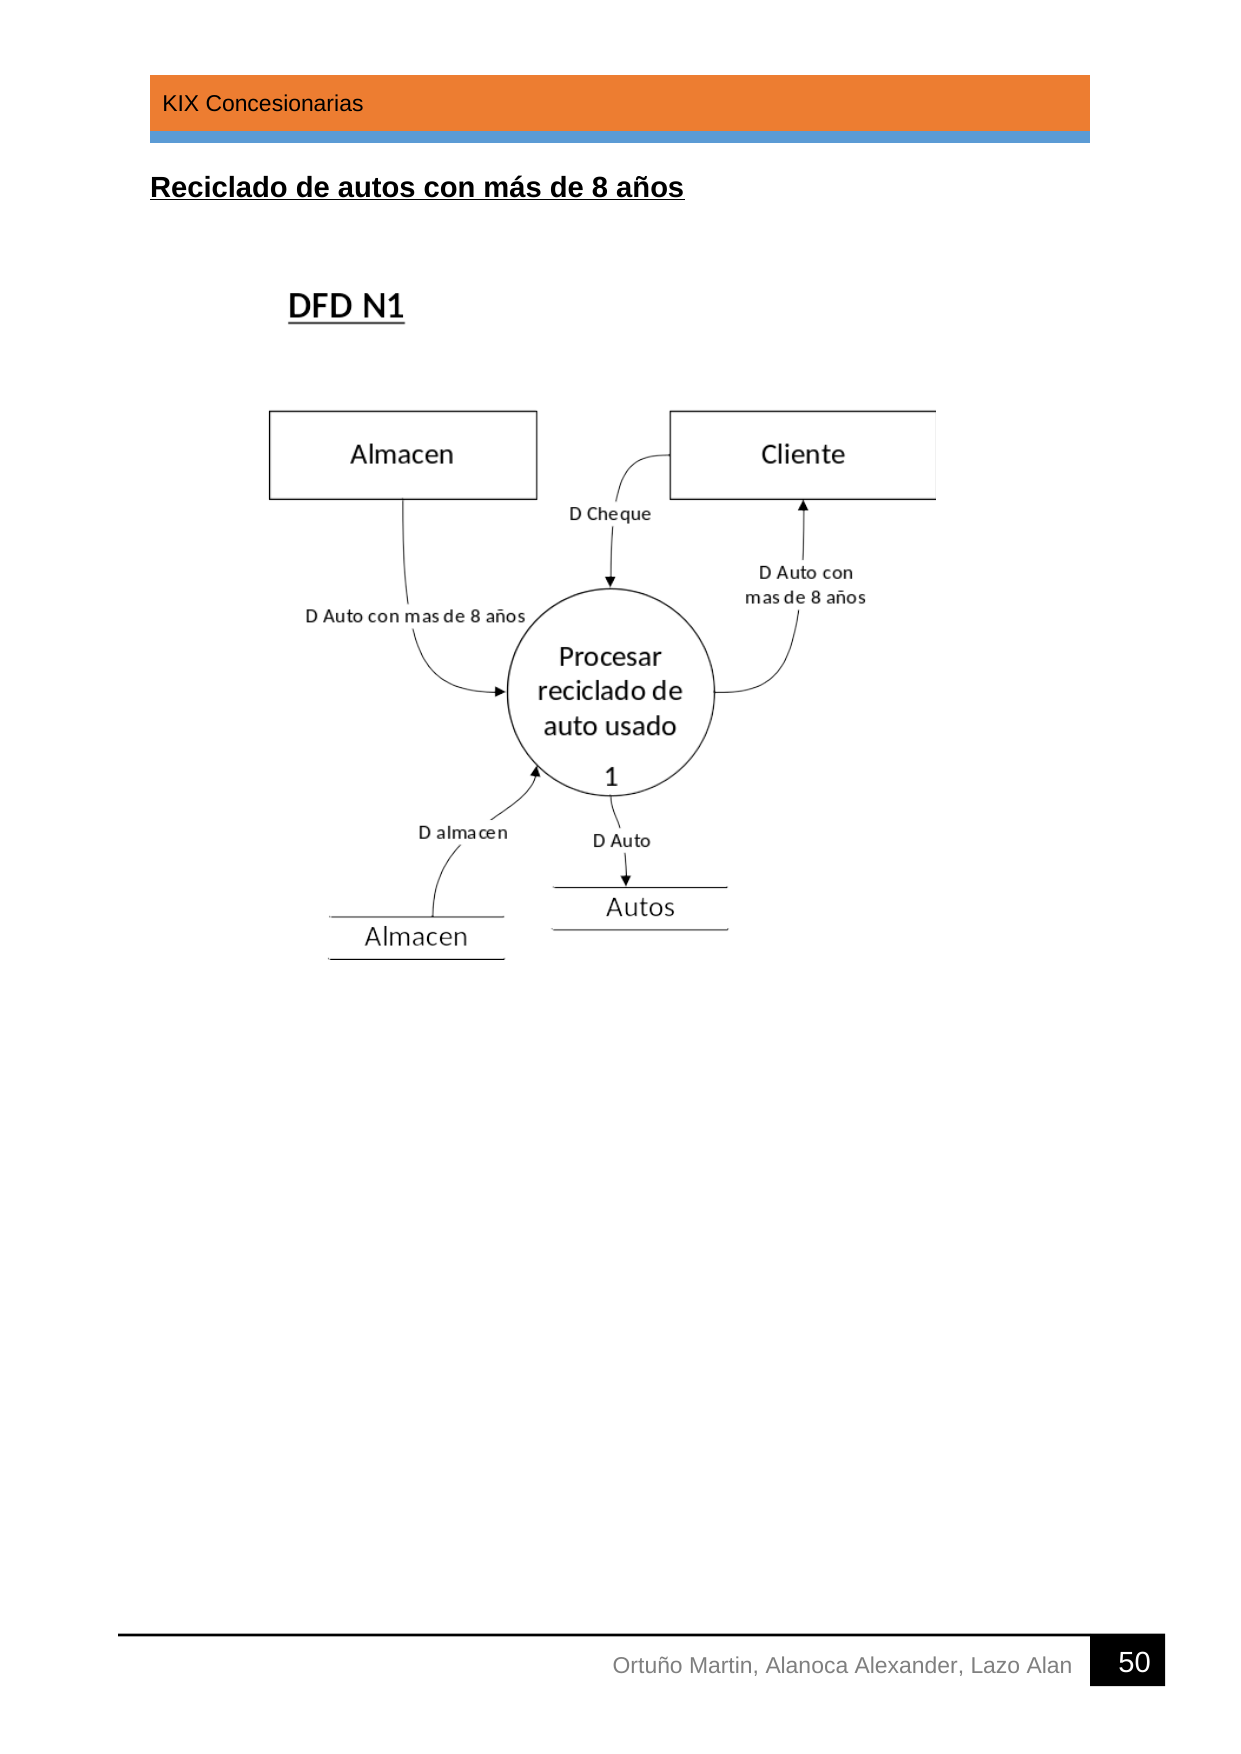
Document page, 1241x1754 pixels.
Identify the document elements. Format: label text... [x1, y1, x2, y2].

subtitle Reciclado de autos con más de 8 años [150, 170, 1090, 203]
